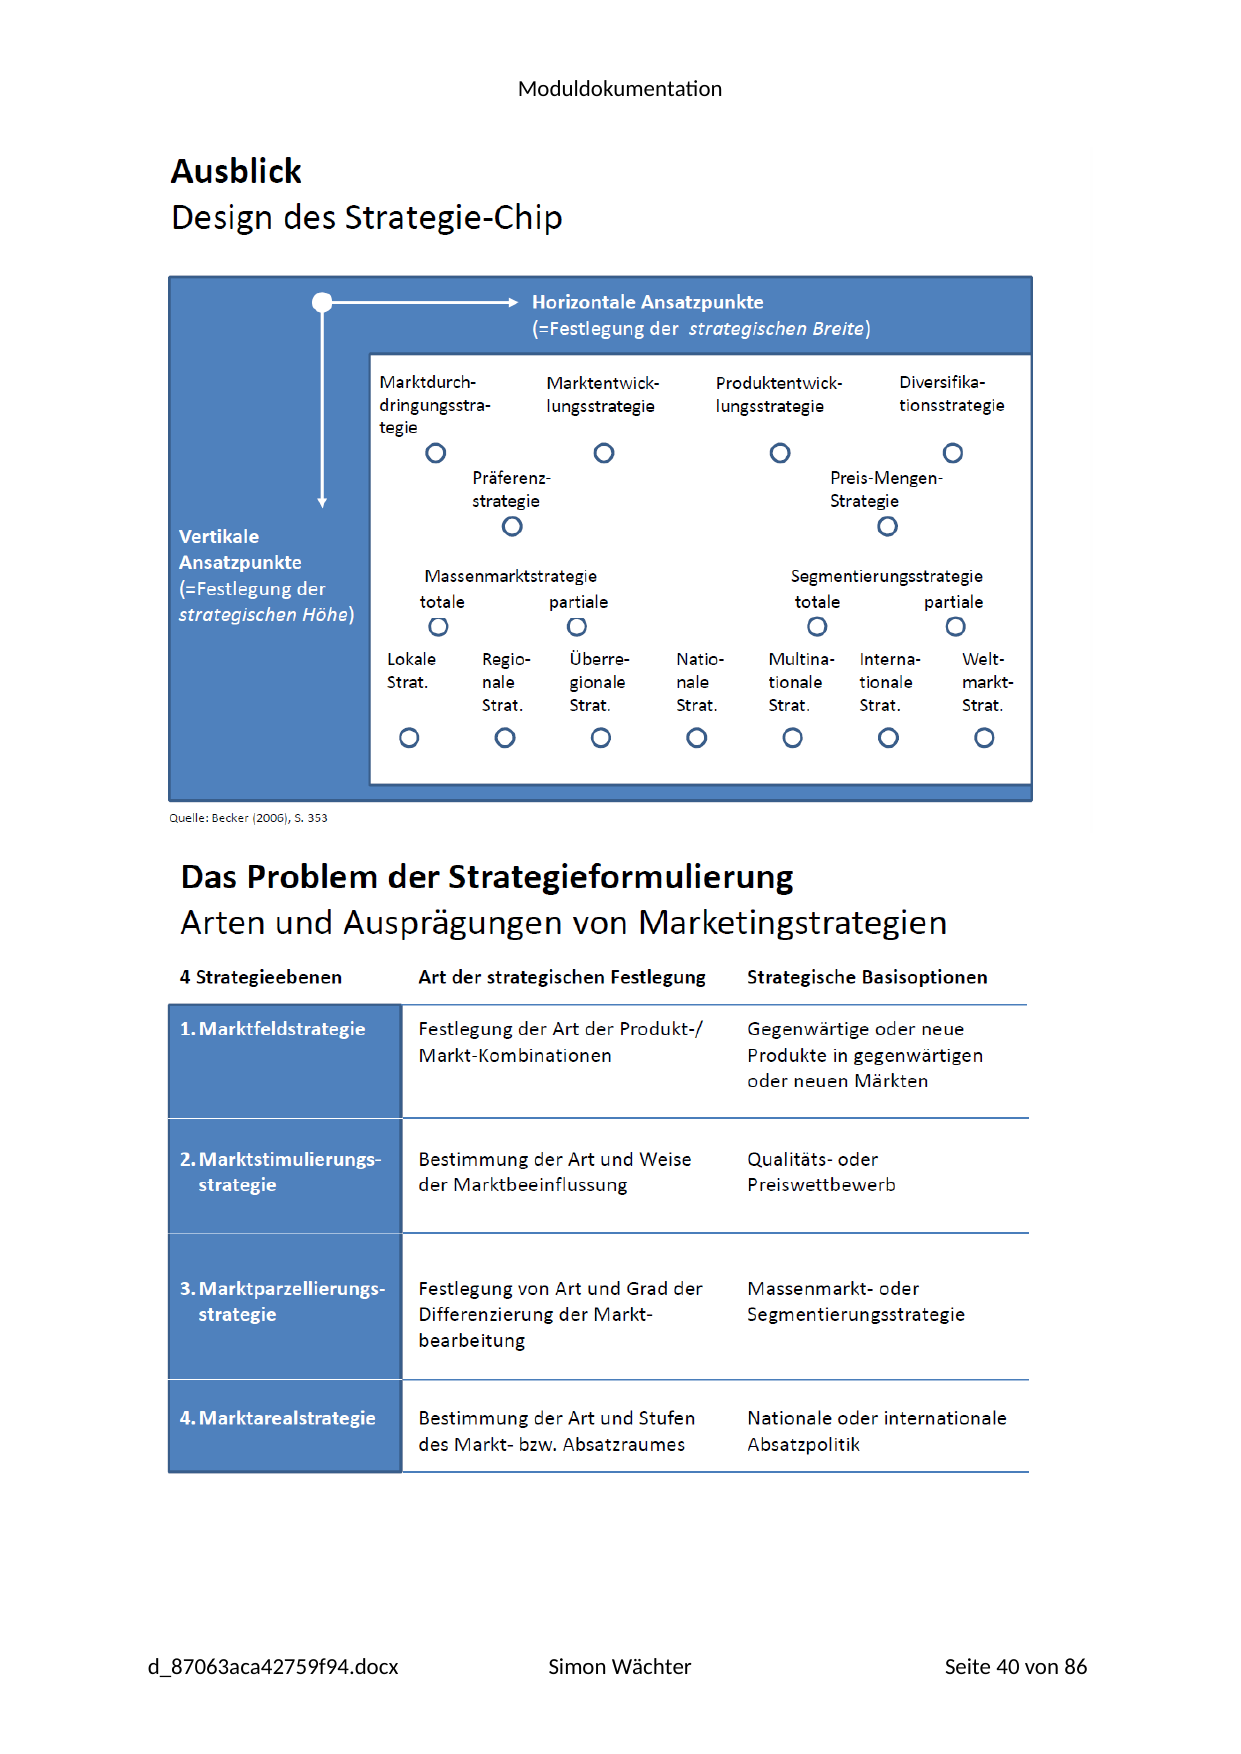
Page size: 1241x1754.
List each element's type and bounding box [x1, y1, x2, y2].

picture [147, 851, 1093, 1491]
picture [147, 147, 1093, 833]
